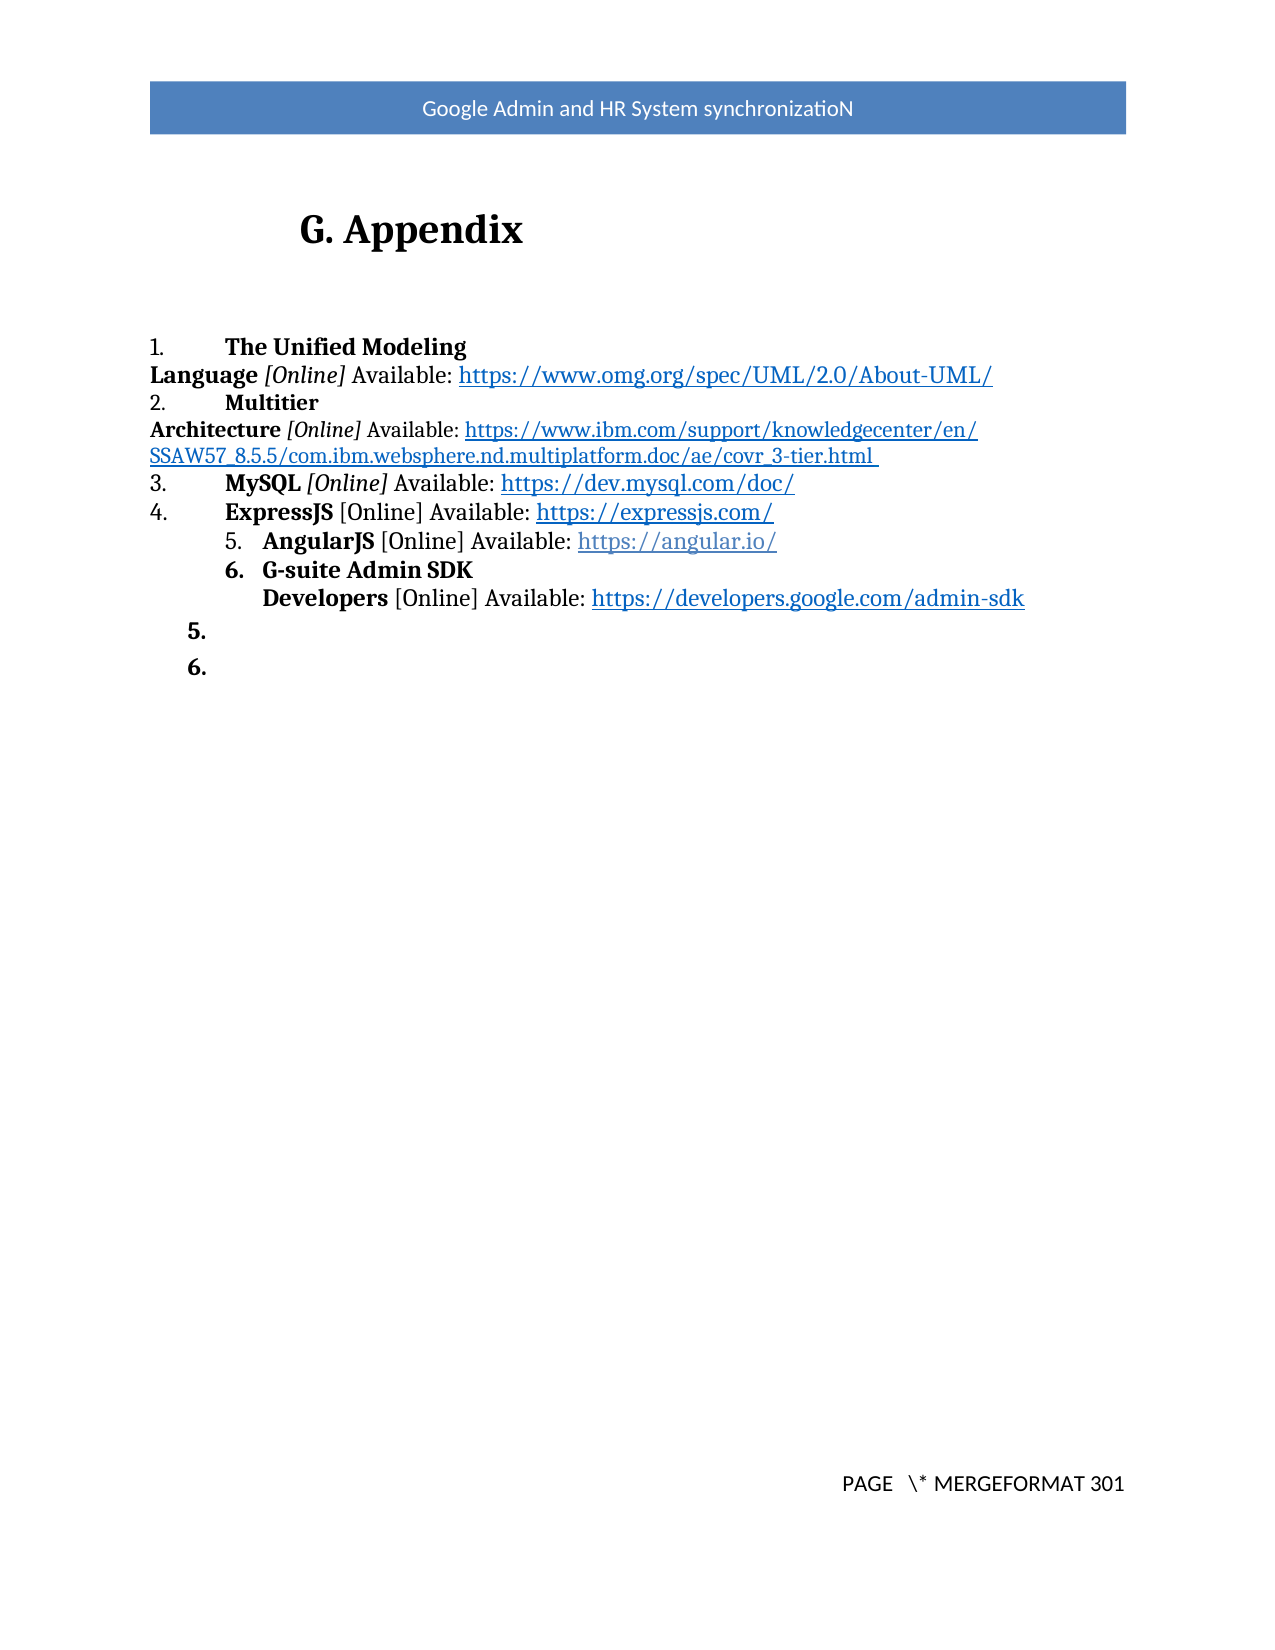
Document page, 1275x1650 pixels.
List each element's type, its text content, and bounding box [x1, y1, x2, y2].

list The Unified Modeling Language [Online] Available: https://www.omg.org/spec/UML/2.0/About-UML/ [150, 333, 1125, 390]
list MySQL [Online] Available: https://dev.mysql.com/doc/ [150, 469, 1125, 498]
list ExpressJS [Online] Available: https://expressjs.com/ [150, 498, 1125, 527]
list AngularJS [Online] Available: https://angular.io/ [225, 527, 1125, 556]
list G-suite Admin SDK Developers [Online] Available: https://developers.google.com/admin-sdk [225, 556, 1125, 613]
subtitle G. Appendix [187, 206, 1125, 254]
list Multitier Architecture [Online] Available: https://www.ibm.com/support/knowledgecenter/en/SSAW57_8.5.5/com.ibm.websphere.nd.multiplatform.doc/ae/covr_3-tier.html [150, 390, 1125, 469]
